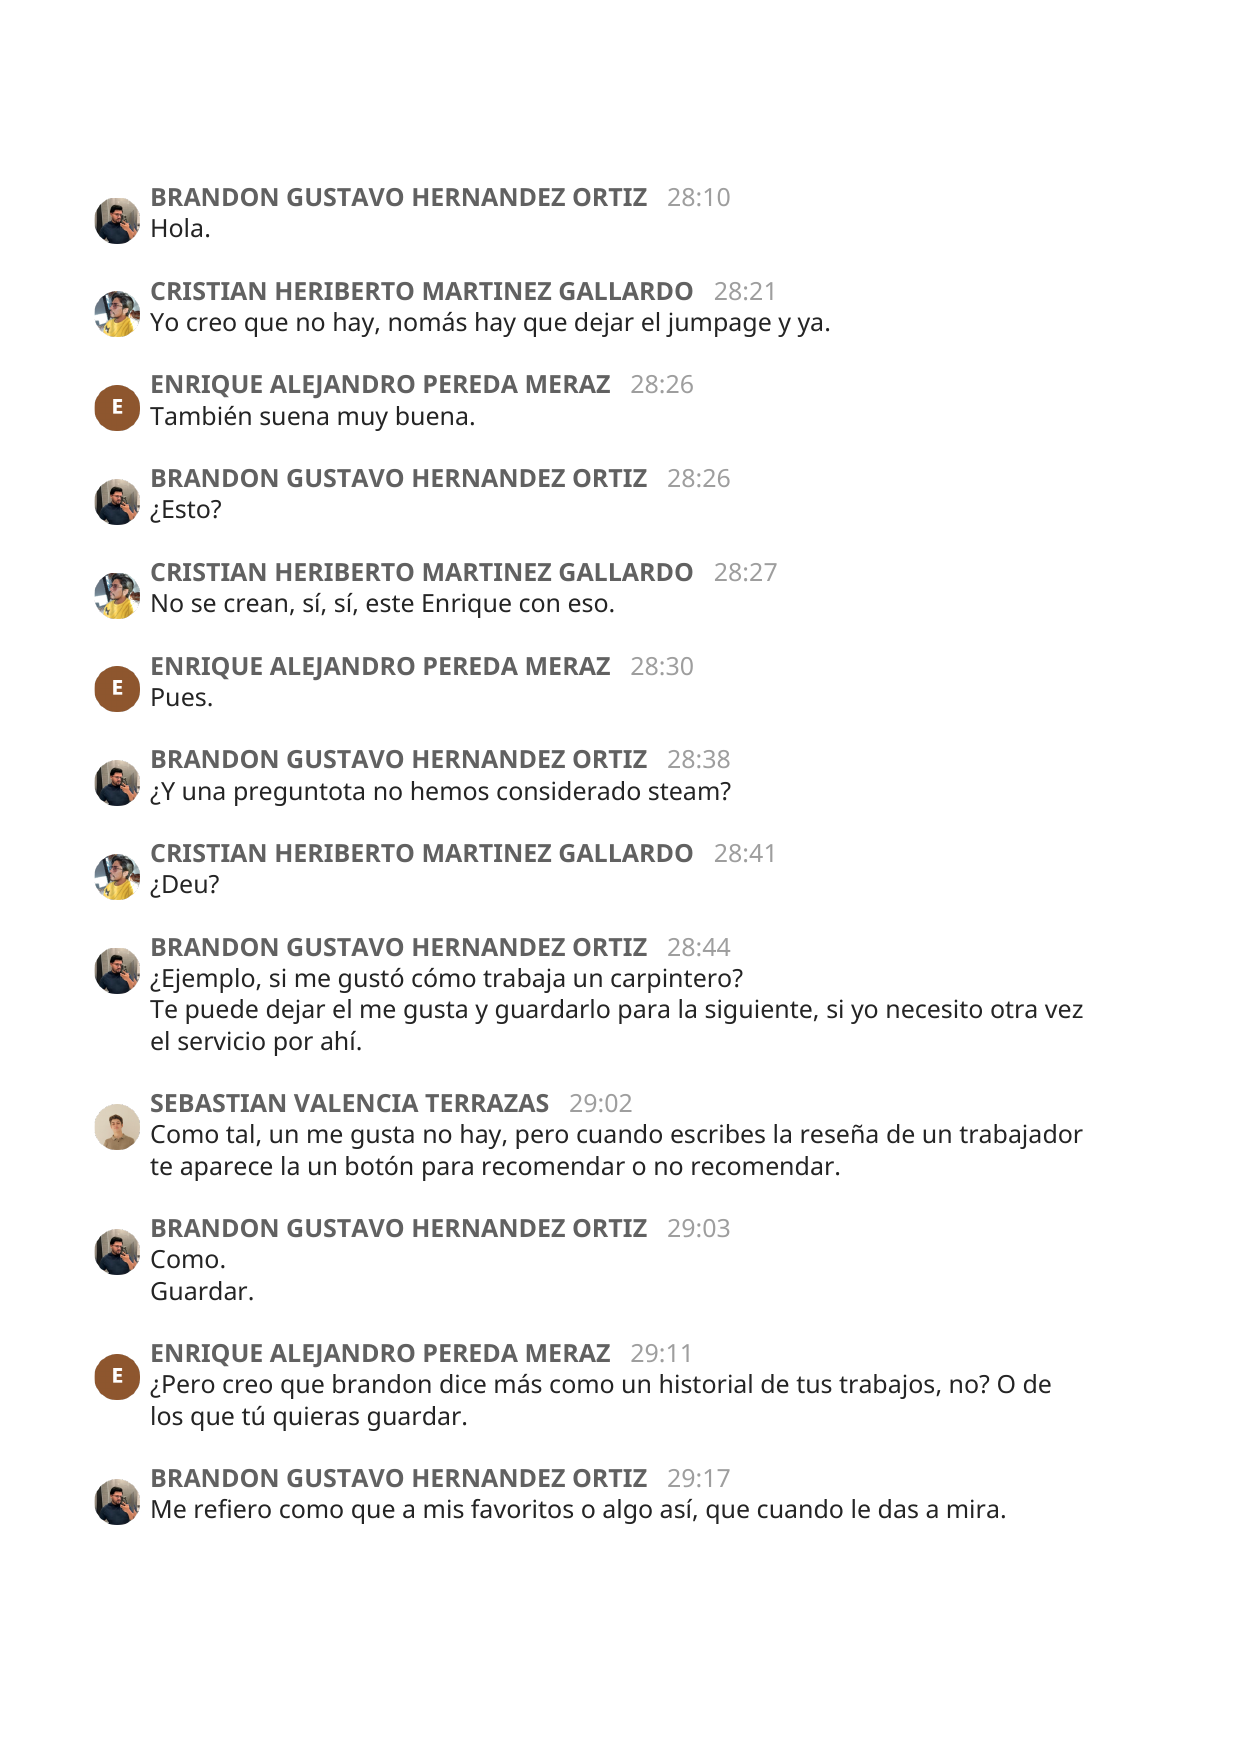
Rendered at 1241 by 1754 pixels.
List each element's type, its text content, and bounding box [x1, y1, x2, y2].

text BRANDON GUSTAVO HERNANDEZ ORTIZ 28:38 ¿Y una preguntota no hemos considerado steam? [150, 712, 1090, 806]
picture [94, 385, 140, 431]
text CRISTIAN HERIBERTO MARTINEZ GALLARDO 28:27 No se crean, sí, sí, este Enrique con eso. [150, 525, 1090, 619]
picture [94, 760, 140, 806]
picture [94, 854, 140, 900]
text ENRIQUE ALEJANDRO PEREDA MERAZ 29:11 ¿Pero creo que brandon dice más como un historial de tus trabajos, no? O de los que tú quieras guardar. [150, 1306, 1090, 1431]
text BRANDON GUSTAVO HERNANDEZ ORTIZ 29:17 Me refiero como que a mis favoritos o algo así, que cuando le das a mira. [150, 1431, 1090, 1525]
text SEBASTIAN VALENCIA TERRAZAS 29:02 Como tal, un me gusta no hay, pero cuando escribes la reseña de un trabajador te aparece la un botón para recomendar o no recomendar. [150, 1056, 1090, 1181]
picture [94, 1479, 140, 1525]
picture [94, 1229, 140, 1275]
text BRANDON GUSTAVO HERNANDEZ ORTIZ 28:10 Hola. [150, 150, 1090, 244]
text BRANDON GUSTAVO HERNANDEZ ORTIZ 28:44 ¿Ejemplo, si me gustó cómo trabaja un carpintero? Te puede dejar el me gusta y guardarlo para la siguiente, si yo necesito otra vez el servicio por ahí. [150, 900, 1090, 1056]
picture [94, 479, 140, 525]
picture [94, 948, 140, 994]
text ENRIQUE ALEJANDRO PEREDA MERAZ 28:30 Pues. [150, 619, 1090, 712]
picture [94, 291, 140, 337]
text ENRIQUE ALEJANDRO PEREDA MERAZ 28:26 También suena muy buena. [150, 337, 1090, 431]
picture [94, 1354, 140, 1400]
text CRISTIAN HERIBERTO MARTINEZ GALLARDO 28:41 ¿Deu? [150, 806, 1090, 900]
text BRANDON GUSTAVO HERNANDEZ ORTIZ 28:26 ¿Esto? [150, 431, 1090, 525]
picture [94, 198, 140, 244]
text BRANDON GUSTAVO HERNANDEZ ORTIZ 29:03 Como. Guardar. [150, 1181, 1090, 1306]
picture [94, 1104, 140, 1150]
picture [94, 666, 140, 712]
text CRISTIAN HERIBERTO MARTINEZ GALLARDO 28:21 Yo creo que no hay, nomás hay que dejar el jumpage y ya. [150, 244, 1090, 337]
picture [94, 573, 140, 619]
